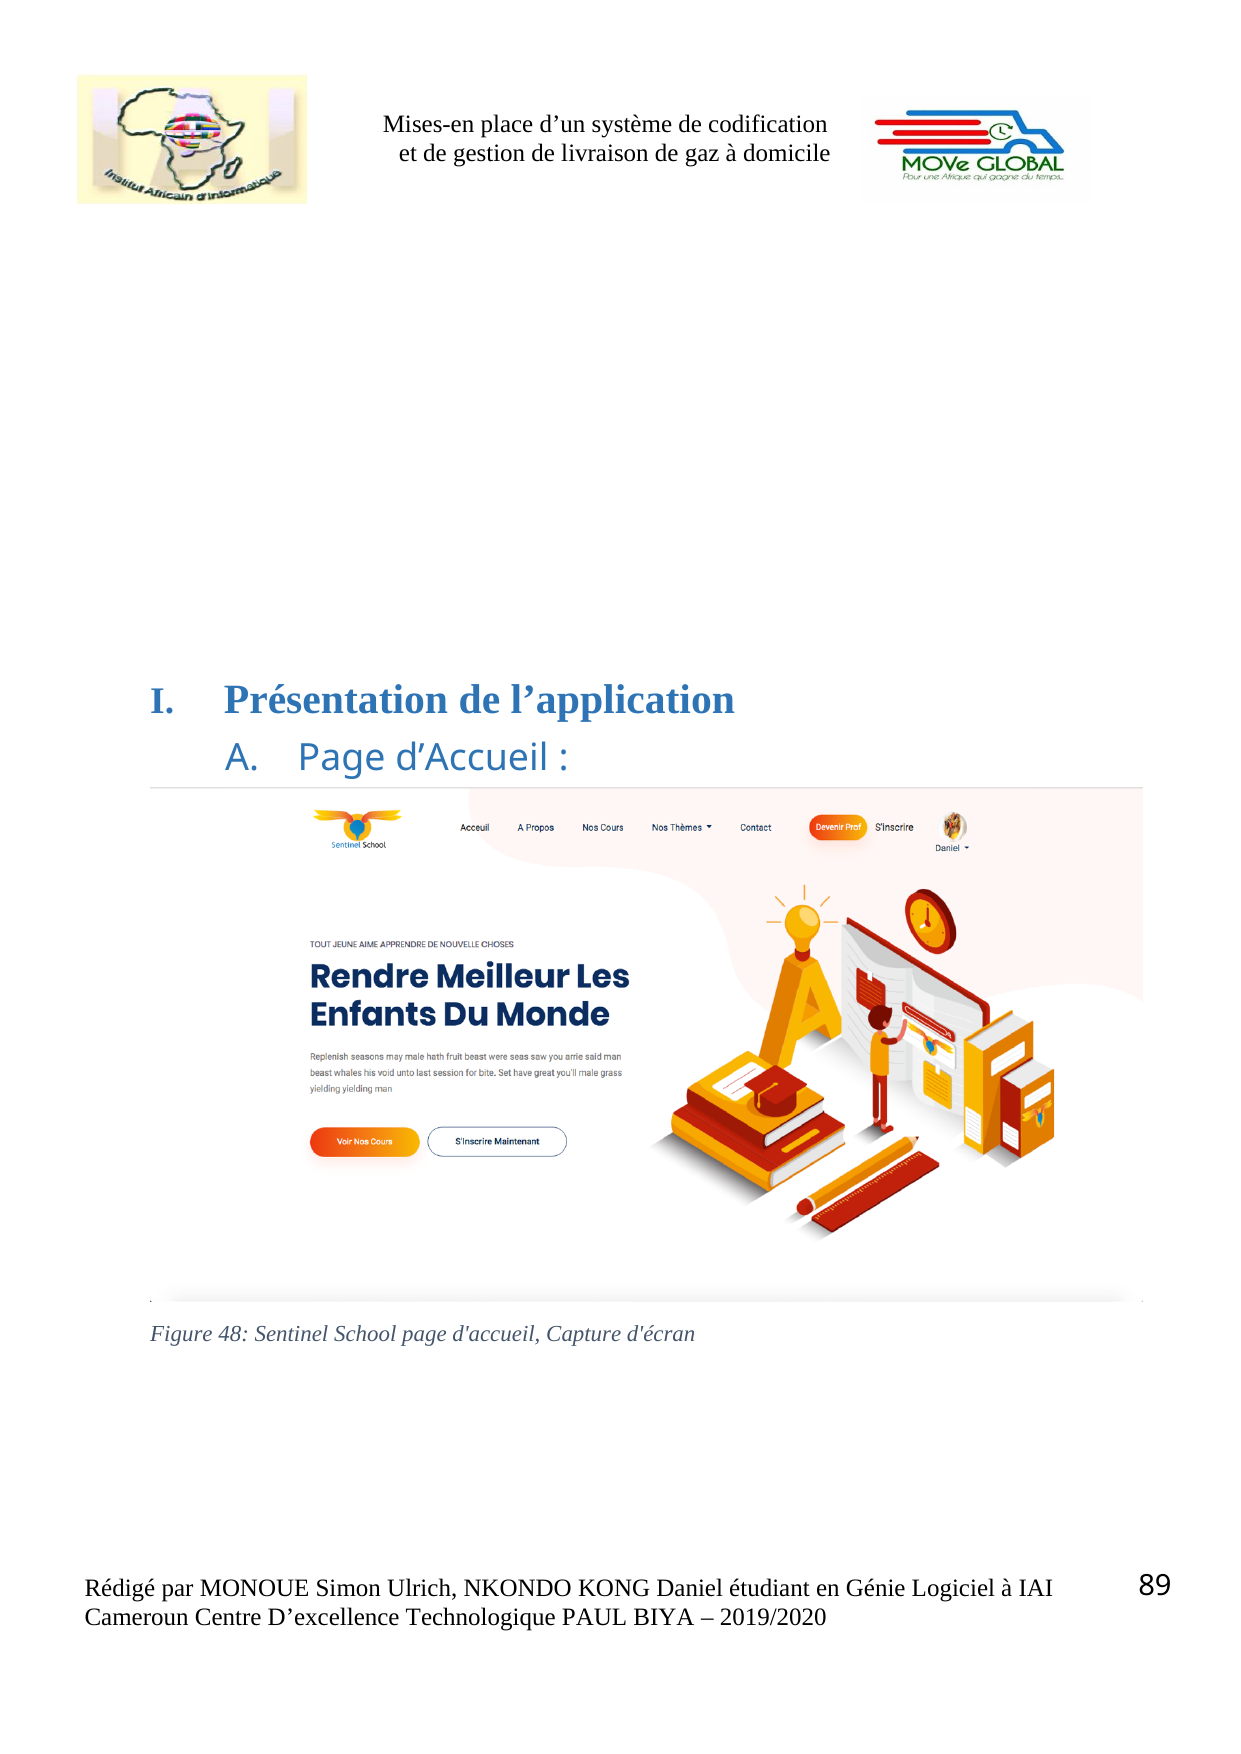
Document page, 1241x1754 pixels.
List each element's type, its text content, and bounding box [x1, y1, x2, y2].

subtitle Page d’Accueil : [225, 731, 1069, 782]
picture [150, 785, 1143, 1302]
subtitle Présentation de l’application [150, 675, 1069, 723]
picture [859, 95, 1091, 204]
text Figure 48: Sentinel School page d'accueil, Capture d'écran [150, 1320, 1069, 1346]
